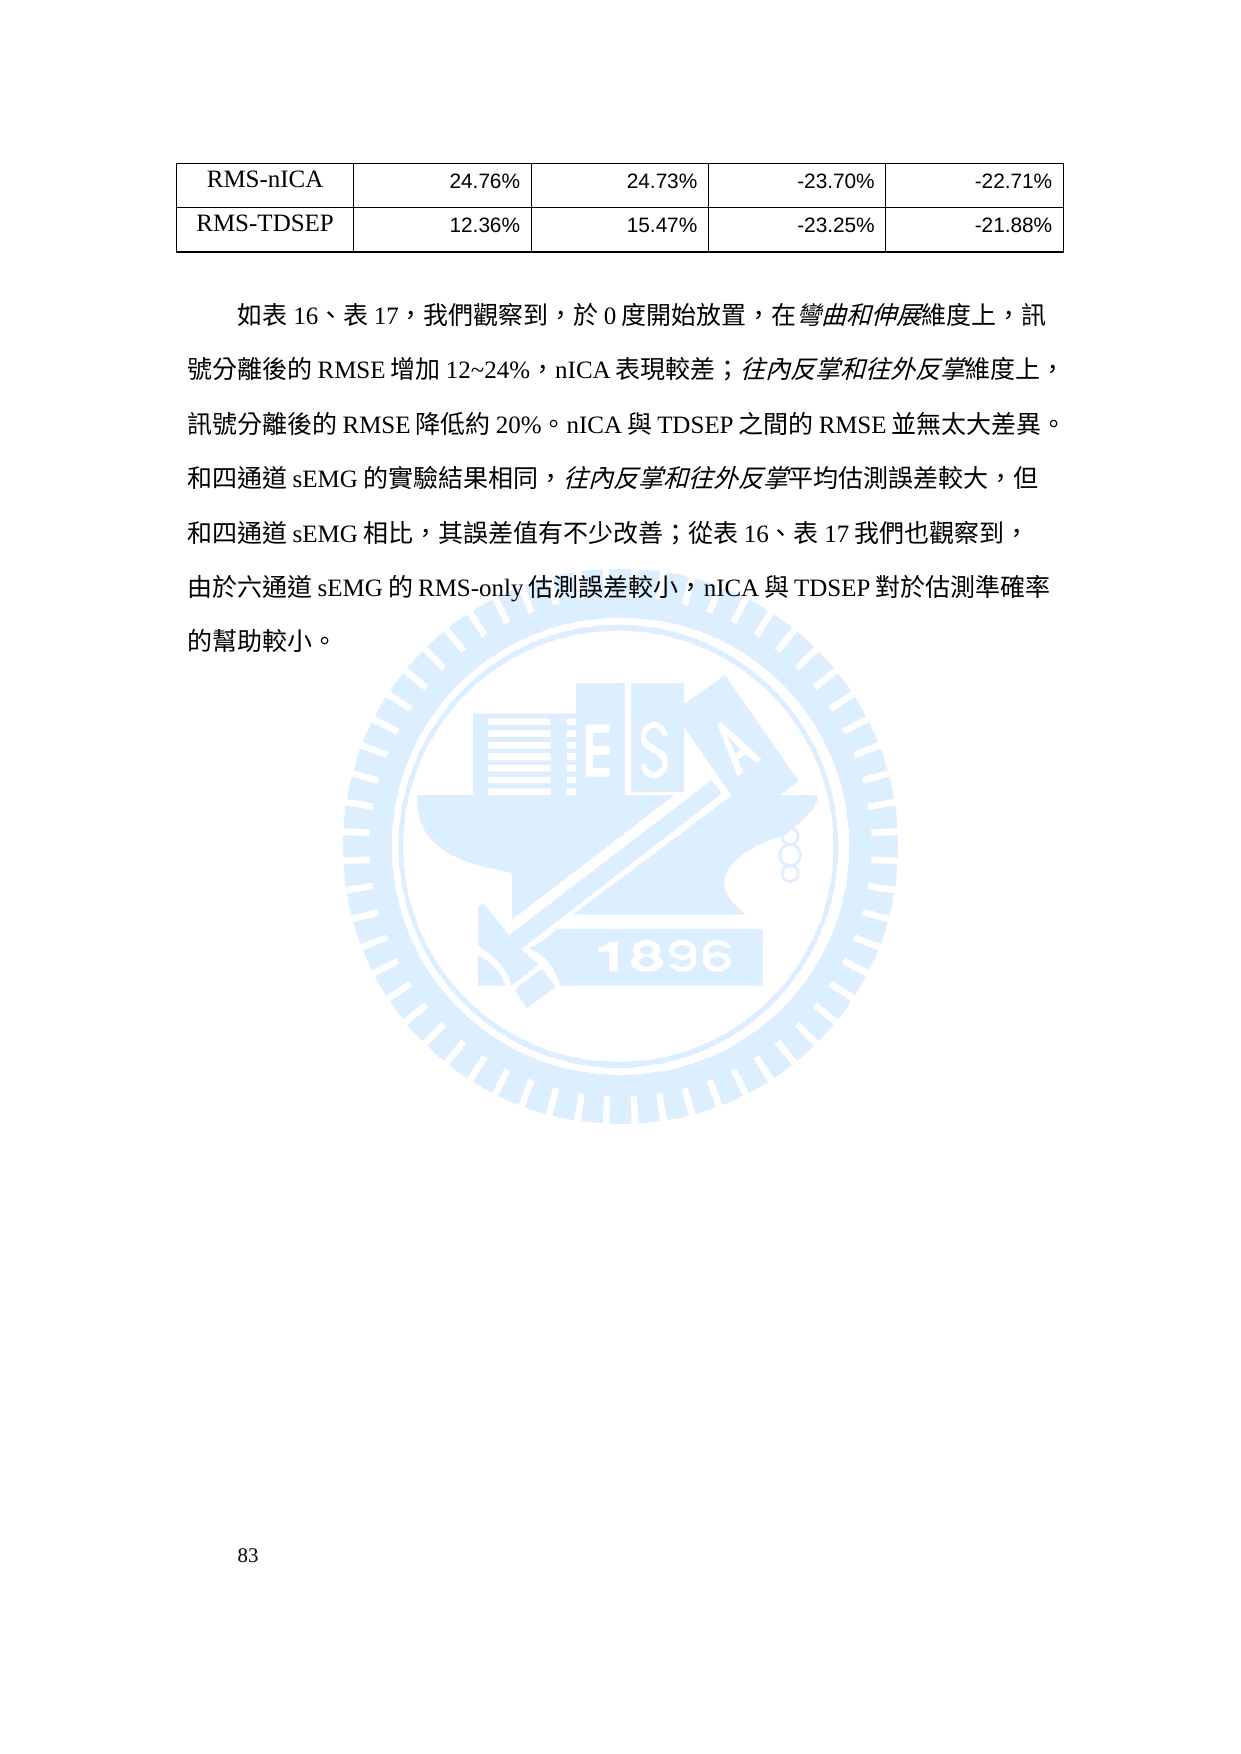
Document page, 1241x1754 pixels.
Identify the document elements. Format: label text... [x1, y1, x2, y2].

text 如表 16、表 17，我們觀察到，於0度開始放置，在彎曲和伸展維度上，訊號分離後的RMSE增加12~24%，nICA表現較差；往內反掌和往外反掌維度上，訊號分離後的RMSE降低約20%。nICA與TDSEP之間的RMSE並無太大差異。和四通道sEMG的實驗結果相同，往內反掌和往外反掌平均估測誤差較大，但和四通道sEMG相比，其誤差值有不少改善；從表 16、表 17我們也觀察到，由於六通道sEMG的RMS-only估測誤差較小，nICA與TDSEP對於估測準確率的幫助較小。 [187, 296, 1053, 658]
table_cell -21.88% [886, 208, 1063, 251]
table_cell -22.71% [886, 164, 1063, 207]
table_cell 24.76% [354, 164, 531, 207]
table_cell 24.73% [532, 164, 708, 207]
table_cell 12.36% [354, 208, 531, 251]
table_cell 15.47% [532, 208, 708, 251]
table_cell -23.25% [709, 208, 885, 251]
table_cell -23.70% [709, 164, 885, 207]
table_cell RMS-TDSEP [177, 208, 353, 251]
table_cell RMS-nICA [177, 164, 353, 207]
